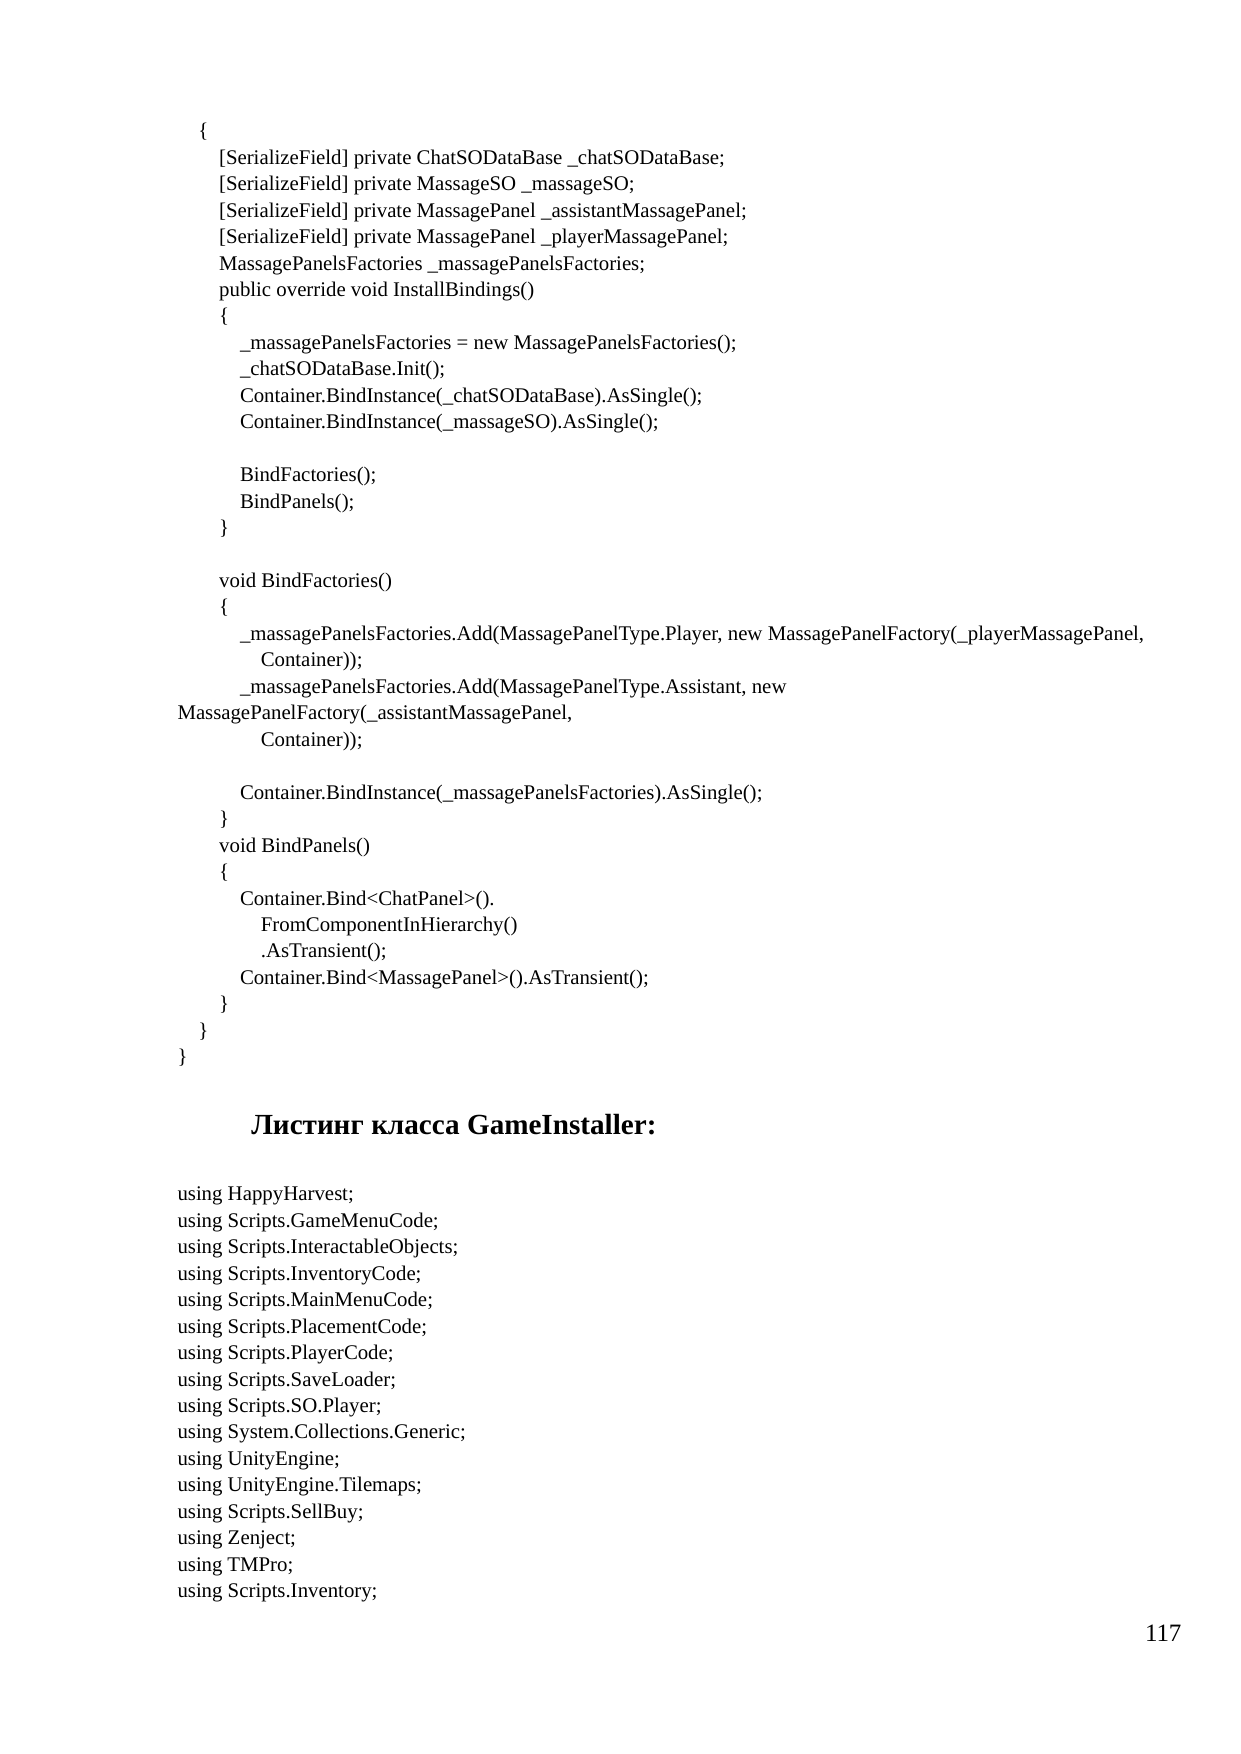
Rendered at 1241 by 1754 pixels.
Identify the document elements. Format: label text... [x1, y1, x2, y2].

text using Scripts.GameMenuCode; [177, 1208, 1181, 1232]
text using Scripts.PlacementCode; [177, 1313, 1181, 1338]
text Container.Bind<ChatPanel>(). [177, 885, 1181, 909]
text Container.BindInstance(_massageSO).AsSingle(); [177, 409, 1181, 433]
text void BindFactories() [177, 568, 1181, 592]
text using Scripts.Inventory; [177, 1578, 1181, 1602]
text { [177, 859, 1181, 883]
text _massagePanelsFactories.Add(MassagePanelType.Assistant, new MassagePanelFactory(_assistantMassagePanel, [177, 674, 1181, 724]
text } [177, 1018, 1181, 1042]
text { [177, 118, 1181, 142]
text [SerializeField] private MassagePanel _assistantMassagePanel; [177, 197, 1181, 222]
text public override void InstallBindings() [177, 277, 1181, 301]
text .AsTransient(); [177, 938, 1181, 962]
text using TMPro; [177, 1552, 1181, 1576]
text MassagePanelsFactories _massagePanelsFactories; [177, 250, 1181, 274]
text } [177, 806, 1181, 830]
text using Scripts.InventoryCode; [177, 1261, 1181, 1285]
text Листинг класса GameInstaller: [177, 1107, 1181, 1141]
text _chatSODataBase.Init(); [177, 356, 1181, 380]
text } [177, 515, 1181, 539]
text using Scripts.MainMenuCode; [177, 1287, 1181, 1311]
text using Scripts.SO.Player; [177, 1393, 1181, 1417]
text _massagePanelsFactories.Add(MassagePanelType.Player, new MassagePanelFactory(_playerMassagePanel, [177, 621, 1181, 645]
text FromComponentInHierarchy() [177, 912, 1181, 936]
text using HappyHarvest; [177, 1181, 1181, 1205]
text using Scripts.SellBuy; [177, 1499, 1181, 1523]
text using Scripts.InteractableObjects; [177, 1234, 1181, 1258]
text using Zenject; [177, 1525, 1181, 1549]
text } [177, 991, 1181, 1015]
text Container.Bind<MassagePanel>().AsTransient(); [177, 965, 1181, 989]
text [SerializeField] private MassagePanel _playerMassagePanel; [177, 224, 1181, 248]
text using Scripts.SaveLoader; [177, 1366, 1181, 1391]
text Container.BindInstance(_chatSODataBase).AsSingle(); [177, 383, 1181, 407]
text using System.Collections.Generic; [177, 1419, 1181, 1443]
text using UnityEngine.Tilemaps; [177, 1472, 1181, 1496]
text BindPanels(); [177, 488, 1181, 513]
text [SerializeField] private MassageSO _massageSO; [177, 171, 1181, 195]
text Container)); [177, 727, 1181, 751]
text void BindPanels() [177, 832, 1181, 857]
text { [177, 594, 1181, 618]
text Container.BindInstance(_massagePanelsFactories).AsSingle(); [177, 779, 1181, 804]
text using Scripts.PlayerCode; [177, 1340, 1181, 1364]
text Container)); [177, 647, 1181, 671]
text [SerializeField] private ChatSODataBase _chatSODataBase; [177, 144, 1181, 169]
text _massagePanelsFactories = new MassagePanelsFactories(); [177, 330, 1181, 354]
text { [177, 303, 1181, 327]
text } [177, 1044, 1181, 1068]
text using UnityEngine; [177, 1446, 1181, 1470]
text BindFactories(); [177, 462, 1181, 486]
